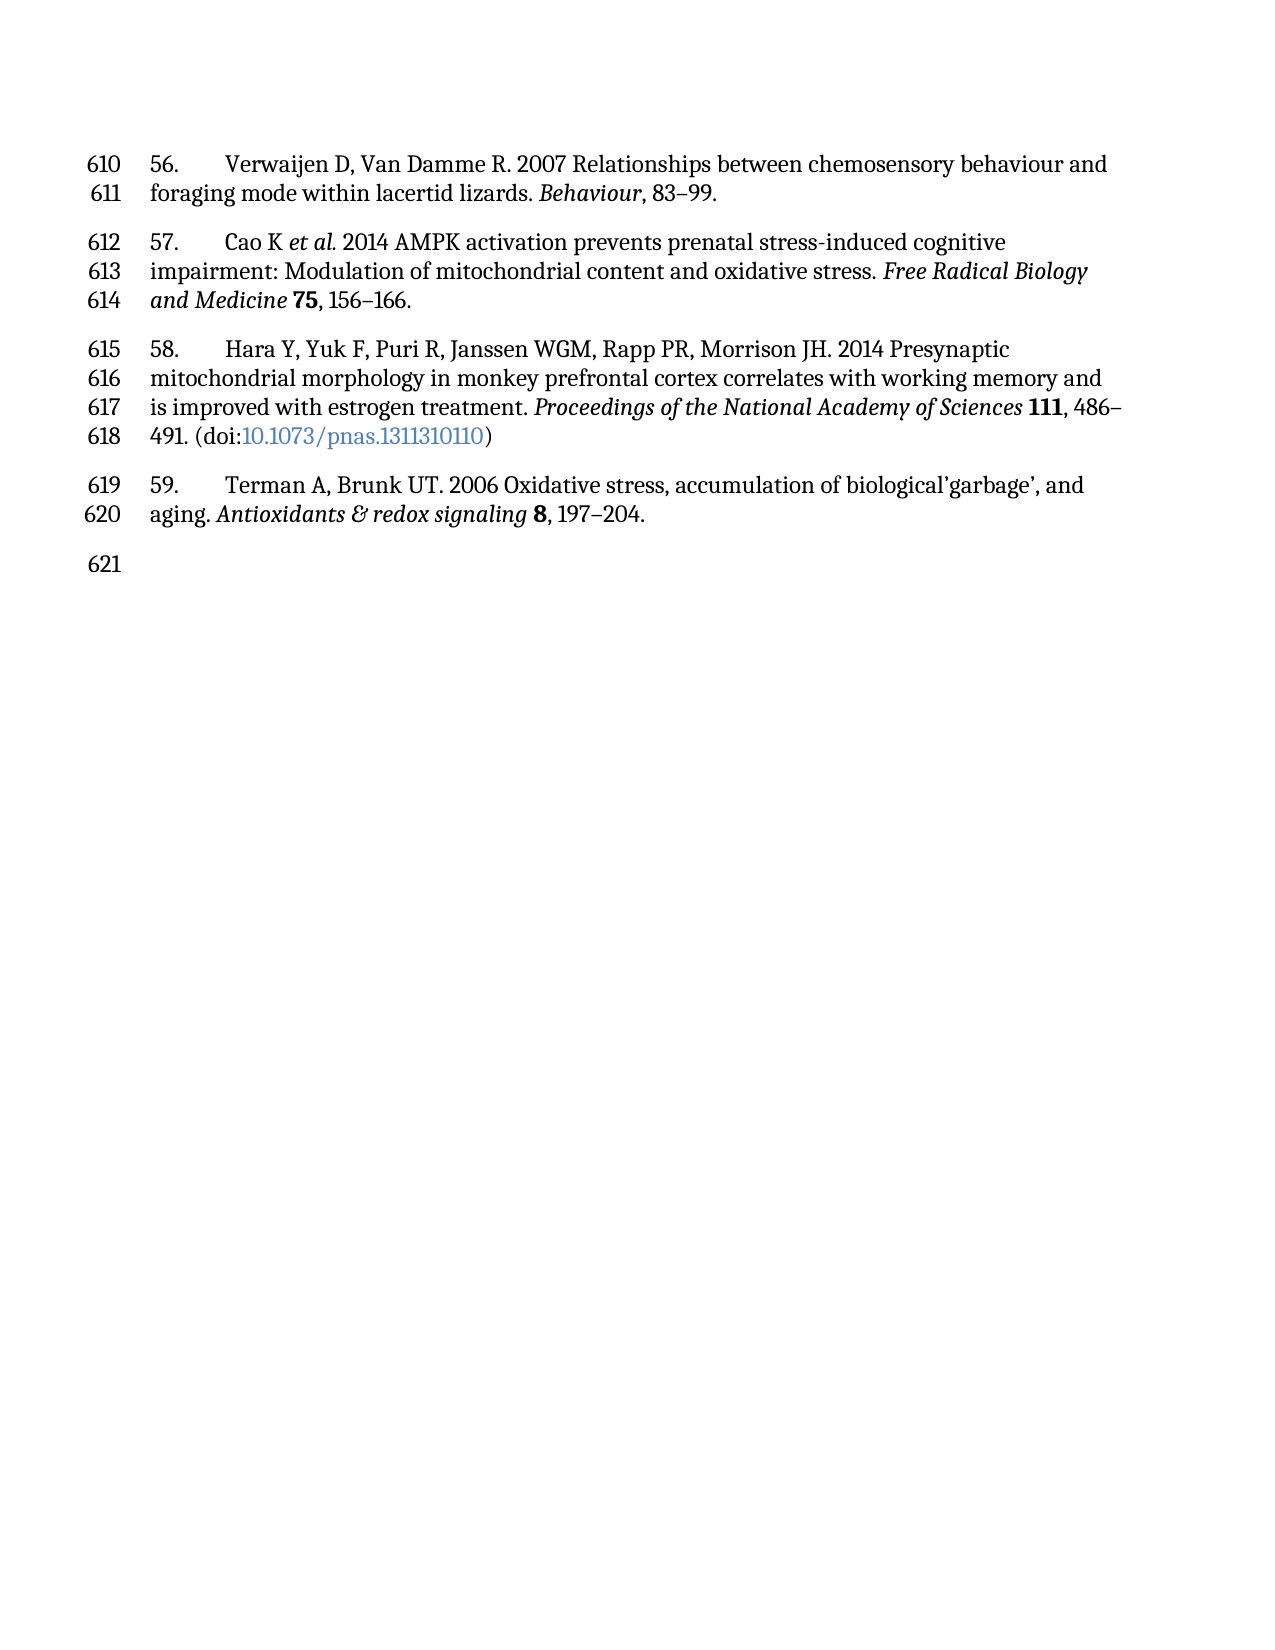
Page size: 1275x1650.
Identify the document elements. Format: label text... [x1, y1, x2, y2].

text 57. Cao K et al. 2014 AMPK activation prevents prenatal stress-induced cognitive impairment: Modulation of mitochondrial content and oxidative stress. Free Radical Biology and Medicine 75, 156–166. [150, 228, 1125, 314]
text 59. Terman A, Brunk UT. 2006 Oxidative stress, accumulation of biological’garbage’, and aging. Antioxidants & redox signaling 8, 197–204. [150, 471, 1125, 529]
text 58. Hara Y, Yuk F, Puri R, Janssen WGM, Rapp PR, Morrison JH. 2014 Presynaptic mitochondrial morphology in monkey prefrontal cortex correlates with working memory and is improved with estrogen treatment. Proceedings of the National Academy of Sciences 111, 486–491. (doi:10.1073/pnas.1311310110) [150, 335, 1125, 450]
text 56. Verwaijen D, Van Damme R. 2007 Relationships between chemosensory behaviour and foraging mode within lacertid lizards. Behaviour, 83–99. [150, 150, 1125, 207]
